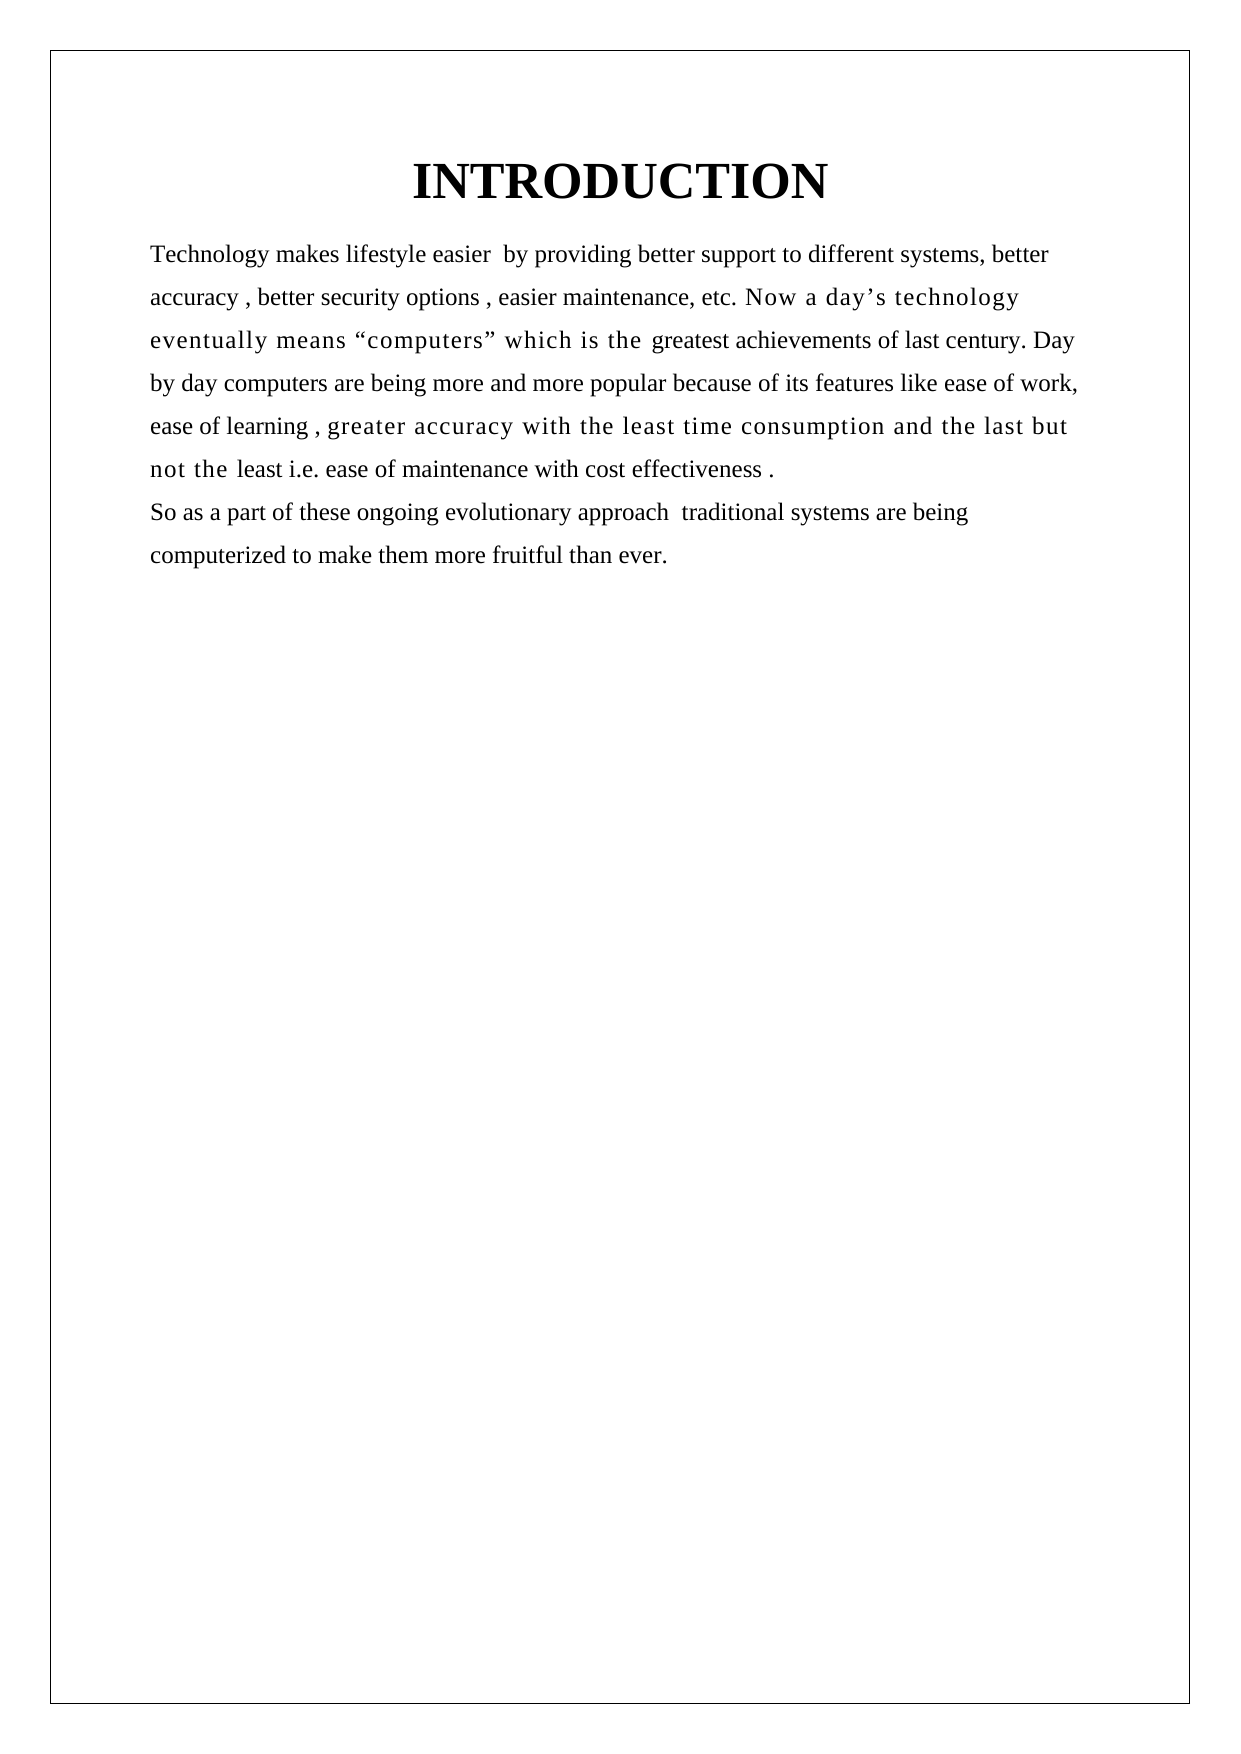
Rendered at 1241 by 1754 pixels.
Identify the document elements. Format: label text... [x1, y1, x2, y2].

text INTRODUCTION [150, 150, 1090, 210]
text Technology makes lifestyle easier by providing better support to different systems, better accuracy , better security options , easier maintenance, etc. Now a day’s technology eventually means “computers” which is the greatest achievements of last century. Day by day computers are being more and more popular because of its features like ease of work, ease of learning , greater accuracy with the least time consumption and the last but not the least i.e. ease of maintenance with cost effectiveness . [150, 239, 1090, 483]
text So as a part of these ongoing evolutionary approach traditional systems are being computerized to make them more fruitful than ever. [150, 497, 1090, 569]
